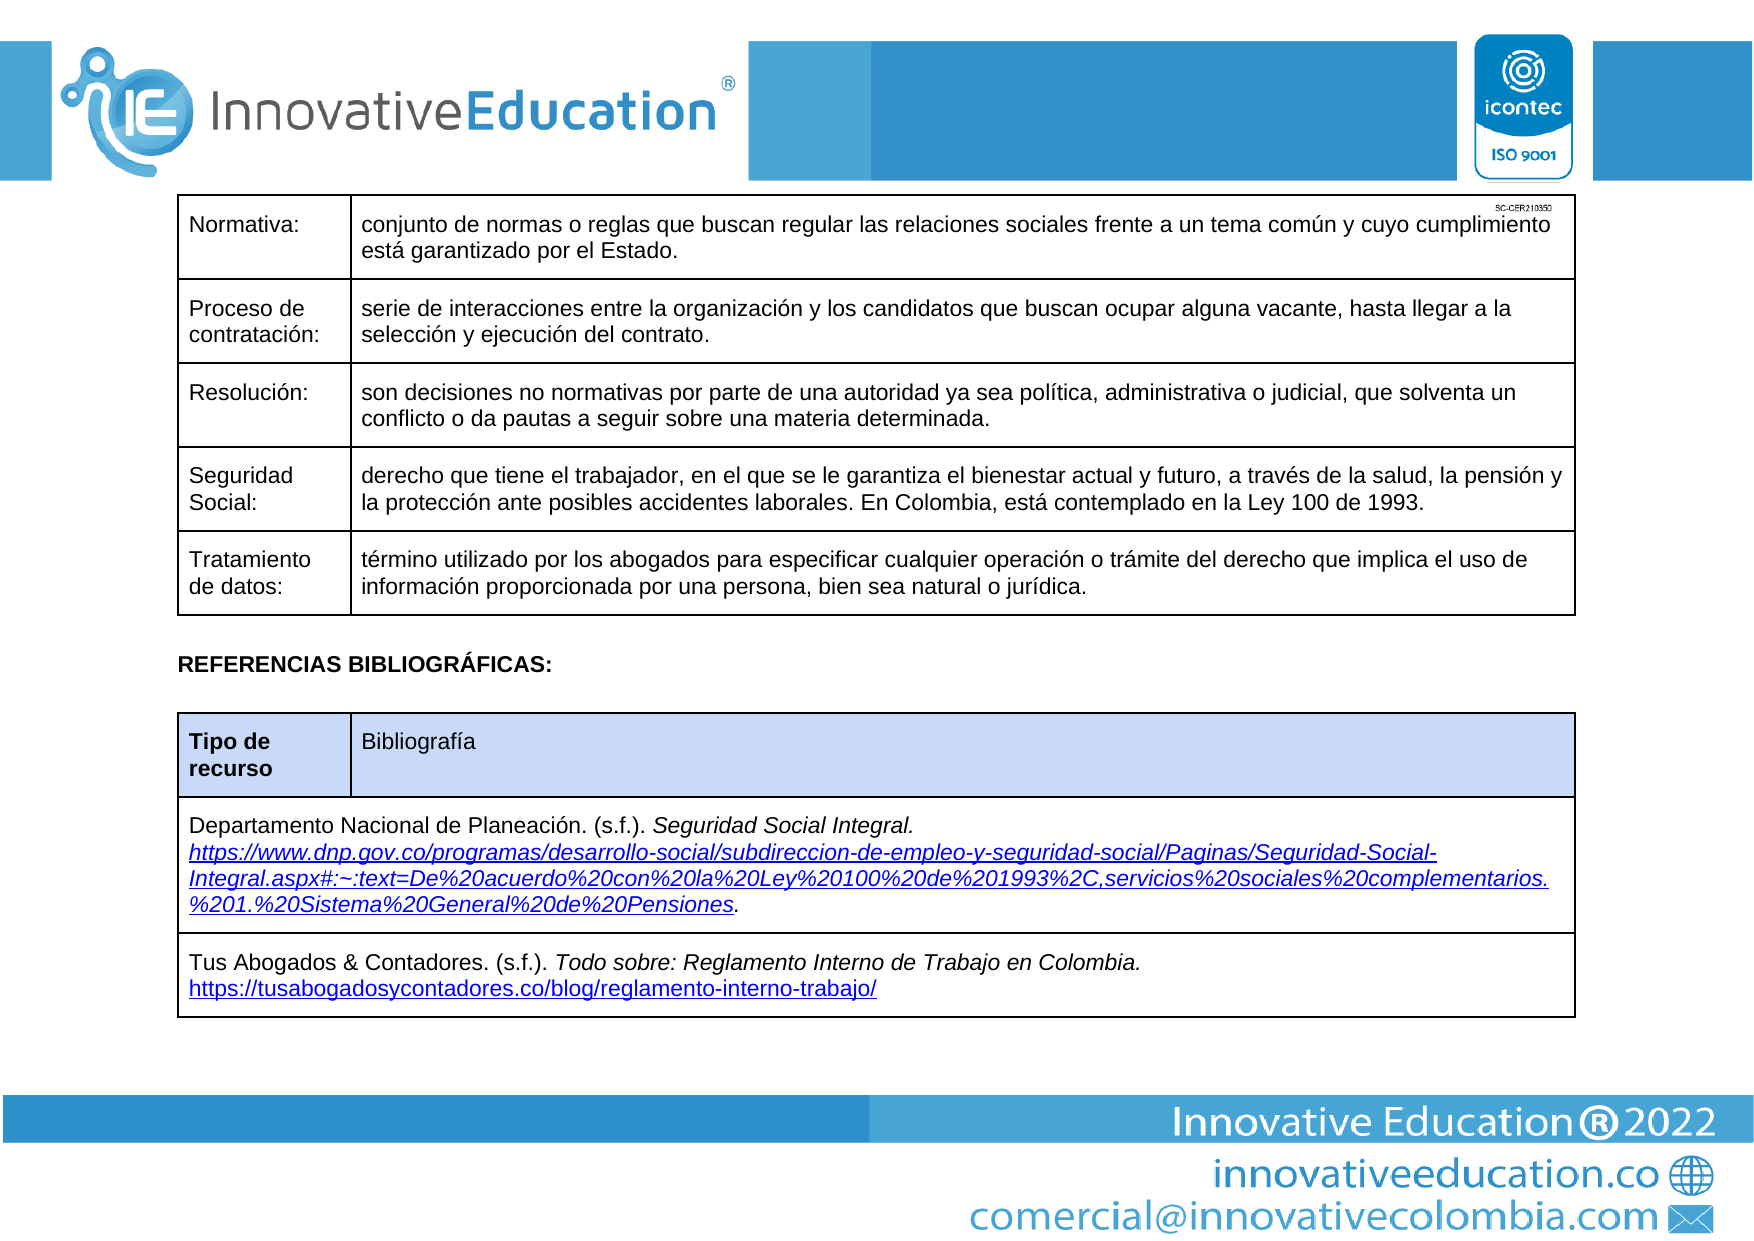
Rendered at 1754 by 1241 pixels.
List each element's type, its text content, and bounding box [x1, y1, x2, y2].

table_cell término utilizado por los abogados para especificar cualquier operación o trámite del derecho que implica el uso de información proporcionada por una persona, bien sea natural o jurídica. [352, 532, 1574, 614]
picture [0, 28, 1457, 194]
table_cell conjunto de normas o reglas que buscan regular las relaciones sociales frente a un tema común y cuyo cumplimiento está garantizado por el Estado. [352, 196, 1574, 278]
table_cell Resolución: [179, 364, 350, 446]
picture [1593, 28, 1753, 194]
table_cell serie de interacciones entre la organización y los candidatos que buscan ocupar alguna vacante, hasta llegar a la selección y ejecución del contrato. [352, 280, 1574, 362]
table_header Bibliografía [352, 714, 1574, 796]
table_cell son decisiones no normativas por parte de una autoridad ya sea política, administrativa o judicial, que solventa un conflicto o da pautas a seguir sobre una materia determinada. [352, 364, 1574, 446]
picture [1471, 32, 1576, 194]
table_cell Tus Abogados & Contadores. (s.f.). Todo sobre: Reglamento Interno de Trabajo en Colombia. https://tusabogadosycontadores.co/blog/reglamento-interno-trabajo/ [179, 934, 1574, 1016]
table_cell Tratamiento de datos: [179, 532, 350, 614]
table_cell Normativa: [179, 196, 350, 278]
table_cell Proceso de contratación: [179, 280, 350, 362]
table_cell derecho que tiene el trabajador, en el que se le garantiza el bienestar actual y futuro, a través de la salud, la pensión y la protección ante posibles accidentes laborales. En Colombia, está contemplado en la Ley 100 de 1993. [352, 448, 1574, 530]
text REFERENCIAS BIBLIOGRÁFICAS: [177, 651, 1577, 677]
picture [2, 1093, 1754, 1240]
table_cell Seguridad Social: [179, 448, 350, 530]
table_cell Departamento Nacional de Planeación. (s.f.). Seguridad Social Integral. https://www.dnp.gov.co/programas/desarrollo-social/subdireccion-de-empleo-y-seguridad-social/Paginas/Seguridad-Social-Integral.aspx#:~:text=De%20acuerdo%20con%20la%20Ley%20100%20de%201993%2C,servicios%20sociales%20complementarios.%201.%20Sistema%20General%20de%20Pensiones. [179, 798, 1574, 932]
table_header Tipo de recurso [179, 714, 350, 796]
